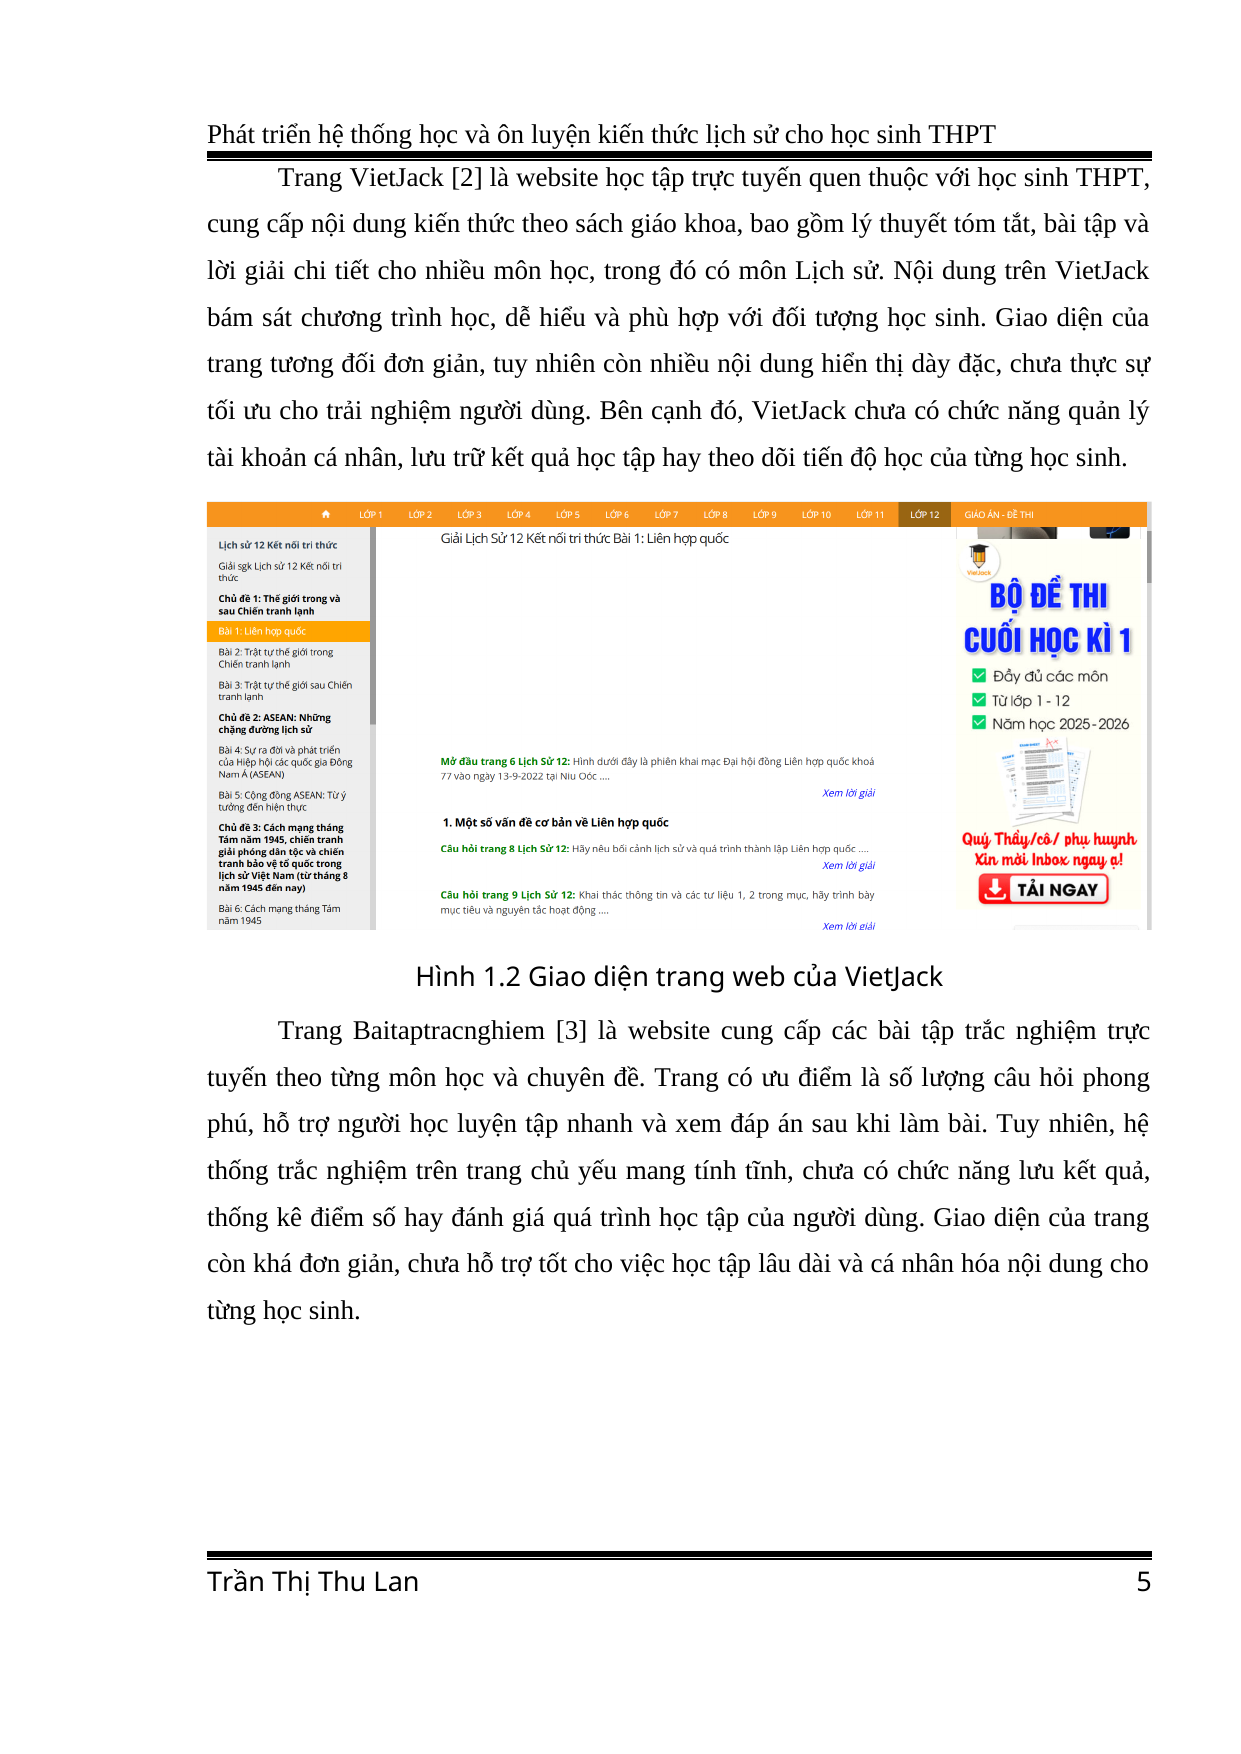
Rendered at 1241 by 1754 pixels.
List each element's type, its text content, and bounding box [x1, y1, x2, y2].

text Hình 1.2 Giao diện trang web của VietJack [207, 958, 1152, 994]
text Trang VietJack [2] là website học tập trực tuyến quen thuộc với học sinh THPT, cung cấp nội dung kiến thức theo sách giáo khoa, bao gồm lý thuyết tóm tắt, bài tập và lời giải chi tiết cho nhiều môn học, trong đó có môn Lịch sử. Nội dung trên VietJack bám sát chương trình học, dễ hiểu và phù hợp với đối tượng học sinh. Giao diện của trang tương đối đơn giản, tuy nhiên còn nhiều nội dung hiển thị dày đặc, chưa thực sự tối ưu cho trải nghiệm người dùng. Bên cạnh đó, VietJack chưa có chức năng quản lý tài khoản cá nhân, lưu trữ kết quả học tập hay theo dõi tiến độ học của từng học sinh. [207, 161, 1152, 472]
picture [206, 500, 1152, 930]
text Trang Baitaptracnghiem [3] là website cung cấp các bài tập trắc nghiệm trực tuyến theo từng môn học và chuyên đề. Trang có ưu điểm là số lượng câu hỏi phong phú, hỗ trợ người học luyện tập nhanh và xem đáp án sau khi làm bài. Tuy nhiên, hệ thống trắc nghiệm trên trang chủ yếu mang tính tĩnh, chưa có chức năng lưu kết quả, thống kê điểm số hay đánh giá quá trình học tập của người dùng. Giao diện của trang còn khá đơn giản, chưa hỗ trợ tốt cho việc học tập lâu dài và cá nhân hóa nội dung cho từng học sinh. [207, 1014, 1152, 1325]
